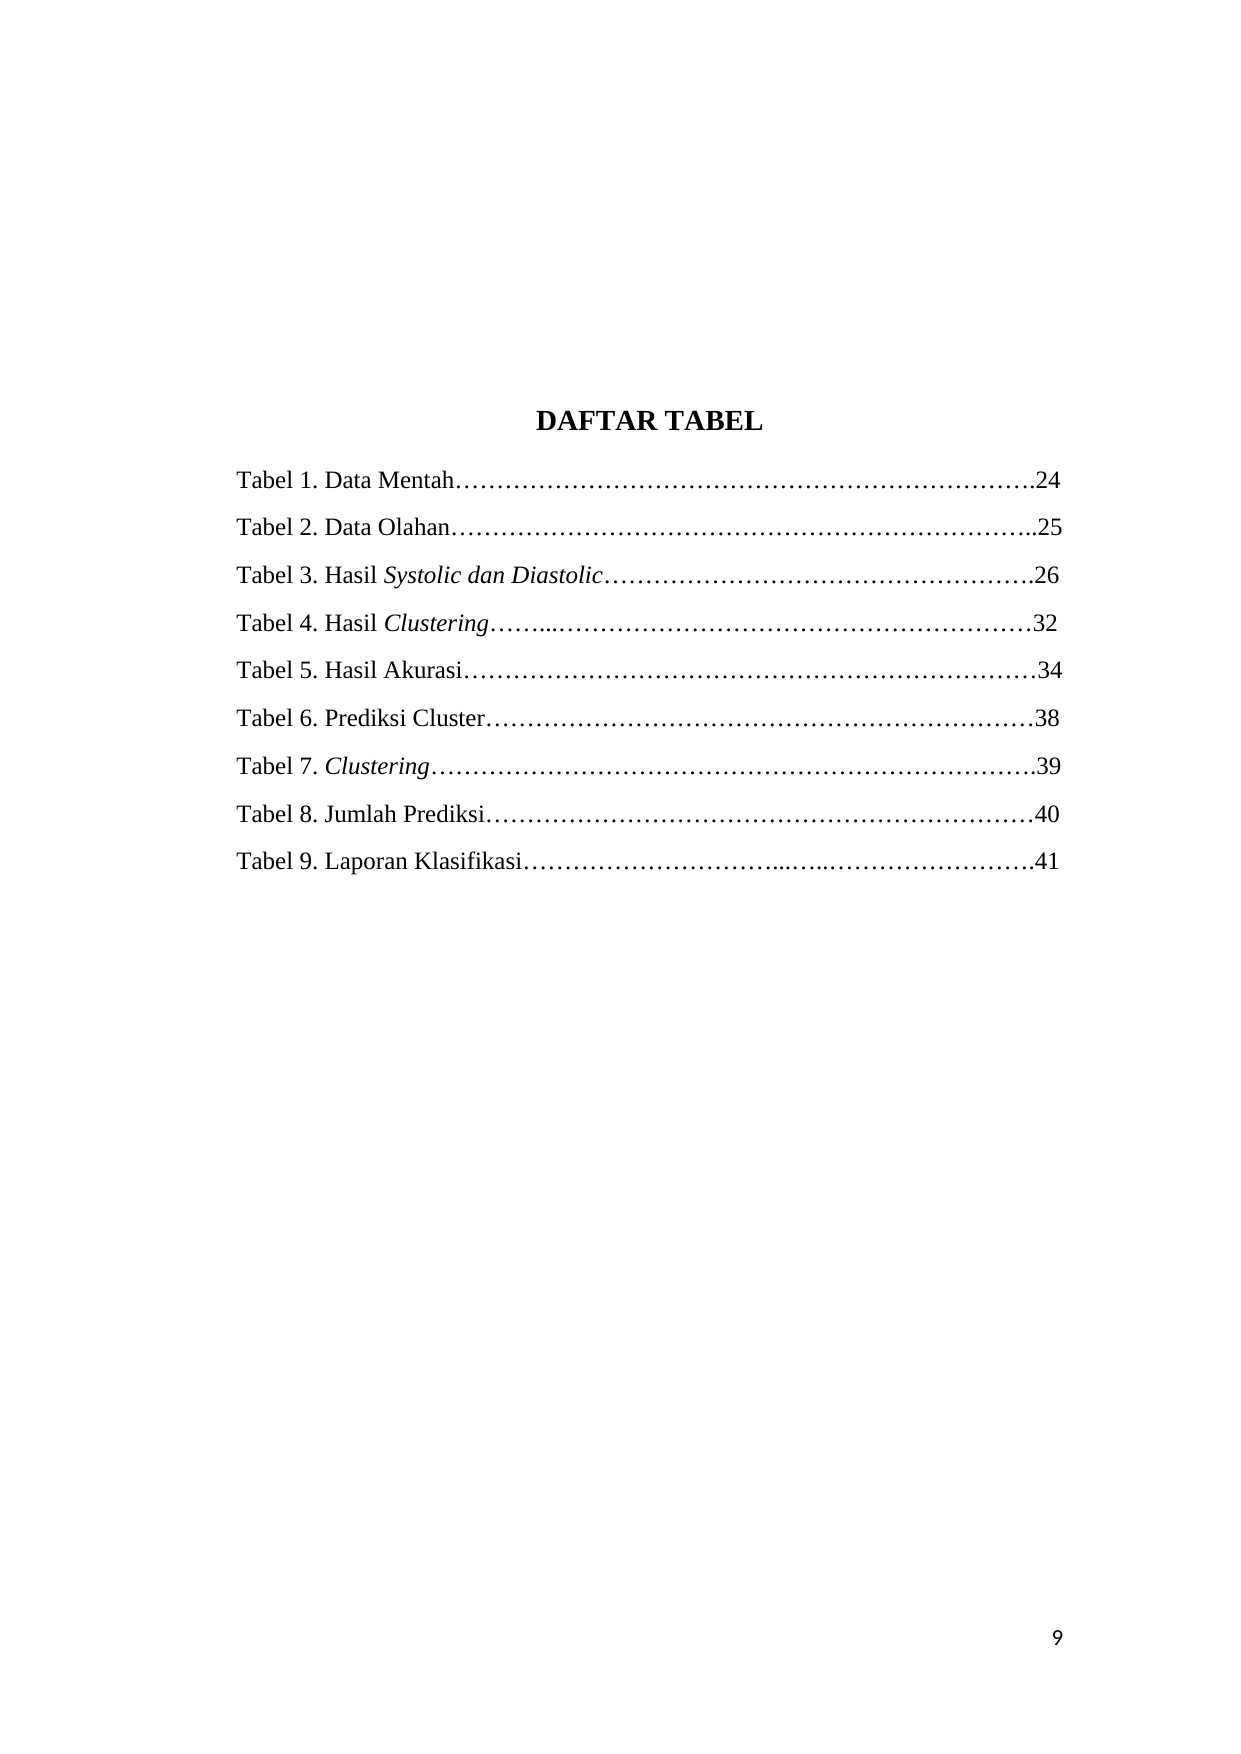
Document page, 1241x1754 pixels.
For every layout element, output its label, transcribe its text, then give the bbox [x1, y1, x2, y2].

text Tabel 2. Data Olahan……………………………………………………………..25 [236, 512, 1063, 541]
text Tabel 3. Hasil Systolic dan Diastolic…………………………………………….26 [236, 560, 1063, 589]
subtitle DAFTAR TABEL [236, 403, 1063, 437]
text Tabel 4. Hasil Clustering……...…………………………………………………32 [236, 608, 1063, 637]
text Tabel 7. Clustering……………………………………………………………….39 [236, 751, 1063, 780]
text Tabel 1. Data Mentah…………………………………………………………….24 [236, 465, 1063, 493]
text Tabel 9. Laporan Klasifikasi…………………………...…..…………………….41 [236, 846, 1063, 875]
text Tabel 8. Jumlah Prediksi…………………………………………………………40 [236, 799, 1063, 827]
text Tabel 5. Hasil Akurasi……………………………………………………………34 [236, 656, 1063, 684]
text Tabel 6. Prediksi Cluster…………………………………………………………38 [236, 703, 1063, 732]
